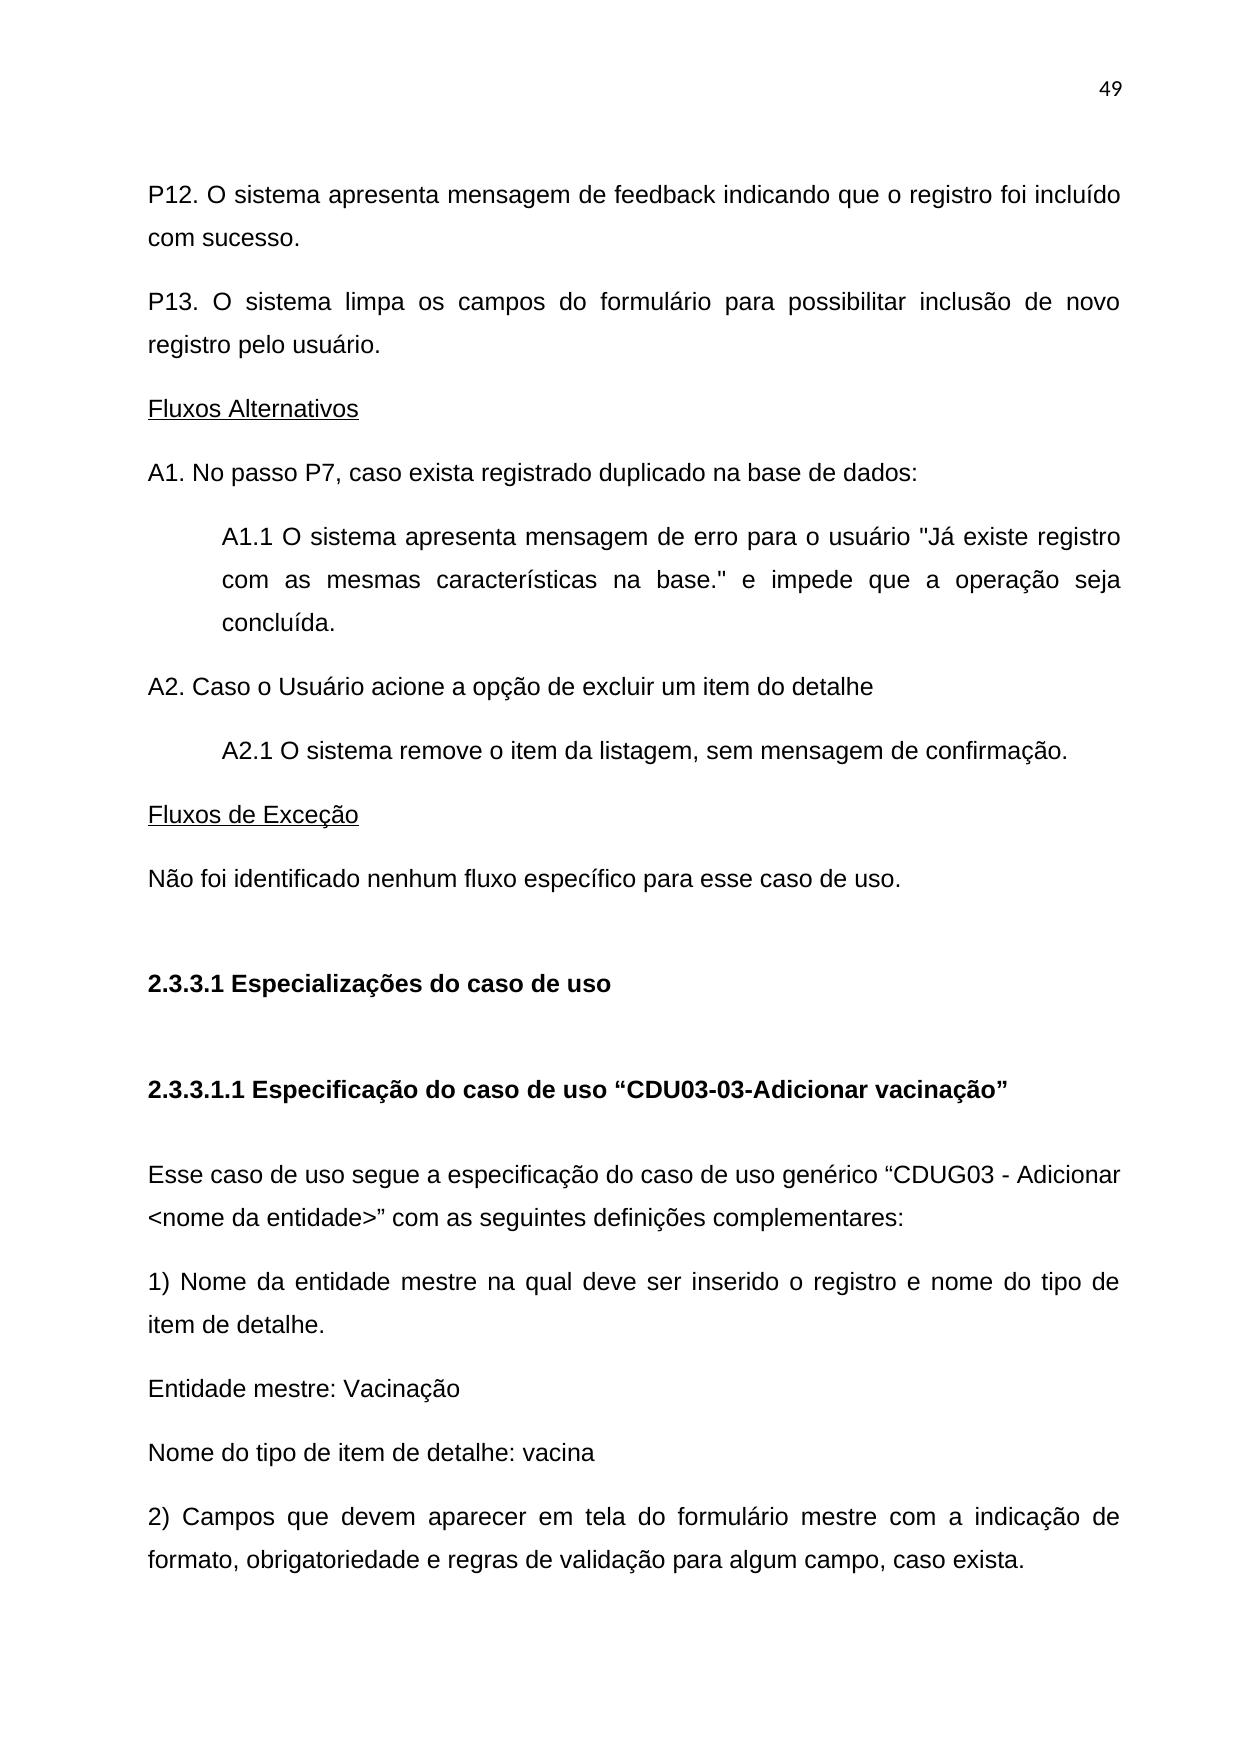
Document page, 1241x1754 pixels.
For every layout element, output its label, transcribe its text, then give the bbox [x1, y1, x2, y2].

text Fluxos Alternativos [148, 394, 1122, 422]
text A1.1 O sistema apresenta mensagem de erro para o usuário "Já existe registro com as mesmas características na base." e impede que a operação seja concluída. [222, 522, 1122, 637]
text Não foi identificado nenhum fluxo específico para esse caso de uso. [148, 864, 1122, 892]
text 1) Nome da entidade mestre na qual deve ser inserido o registro e nome do tipo de item de detalhe. [148, 1267, 1122, 1339]
text 2.3.3.1 Especializações do caso de uso [148, 969, 1122, 998]
text A1. No passo P7, caso exista registrado duplicado na base de dados: [148, 458, 1122, 486]
text A2. Caso o Usuário acione a opção de excluir um item do detalhe [148, 672, 1122, 701]
text Entidade mestre: Vacinação [148, 1374, 1122, 1403]
text Nome do tipo de item de detalhe: vacina [148, 1438, 1122, 1467]
text 2) Campos que devem aparecer em tela do formulário mestre com a indicação de formato, obrigatoriedade e regras de validação para algum campo, caso exista. [148, 1502, 1122, 1574]
text A2.1 O sistema remove o item da listagem, sem mensagem de confirmação. [222, 736, 1122, 764]
text P12. O sistema apresenta mensagem de feedback indicando que o registro foi incluído com sucesso. [148, 179, 1122, 251]
text P13. O sistema limpa os campos do formulário para possibilitar inclusão de novo registro pelo usuário. [148, 287, 1122, 358]
text Esse caso de uso segue a especificação do caso de uso genérico “CDUG03 - Adicionar <nome da entidade>” com as seguintes definições complementares: [148, 1160, 1122, 1232]
text Fluxos de Exceção [148, 800, 1122, 828]
text 2.3.3.1.1 Especificação do caso de uso “CDU03-03-Adicionar vacinação” [148, 1075, 1122, 1104]
